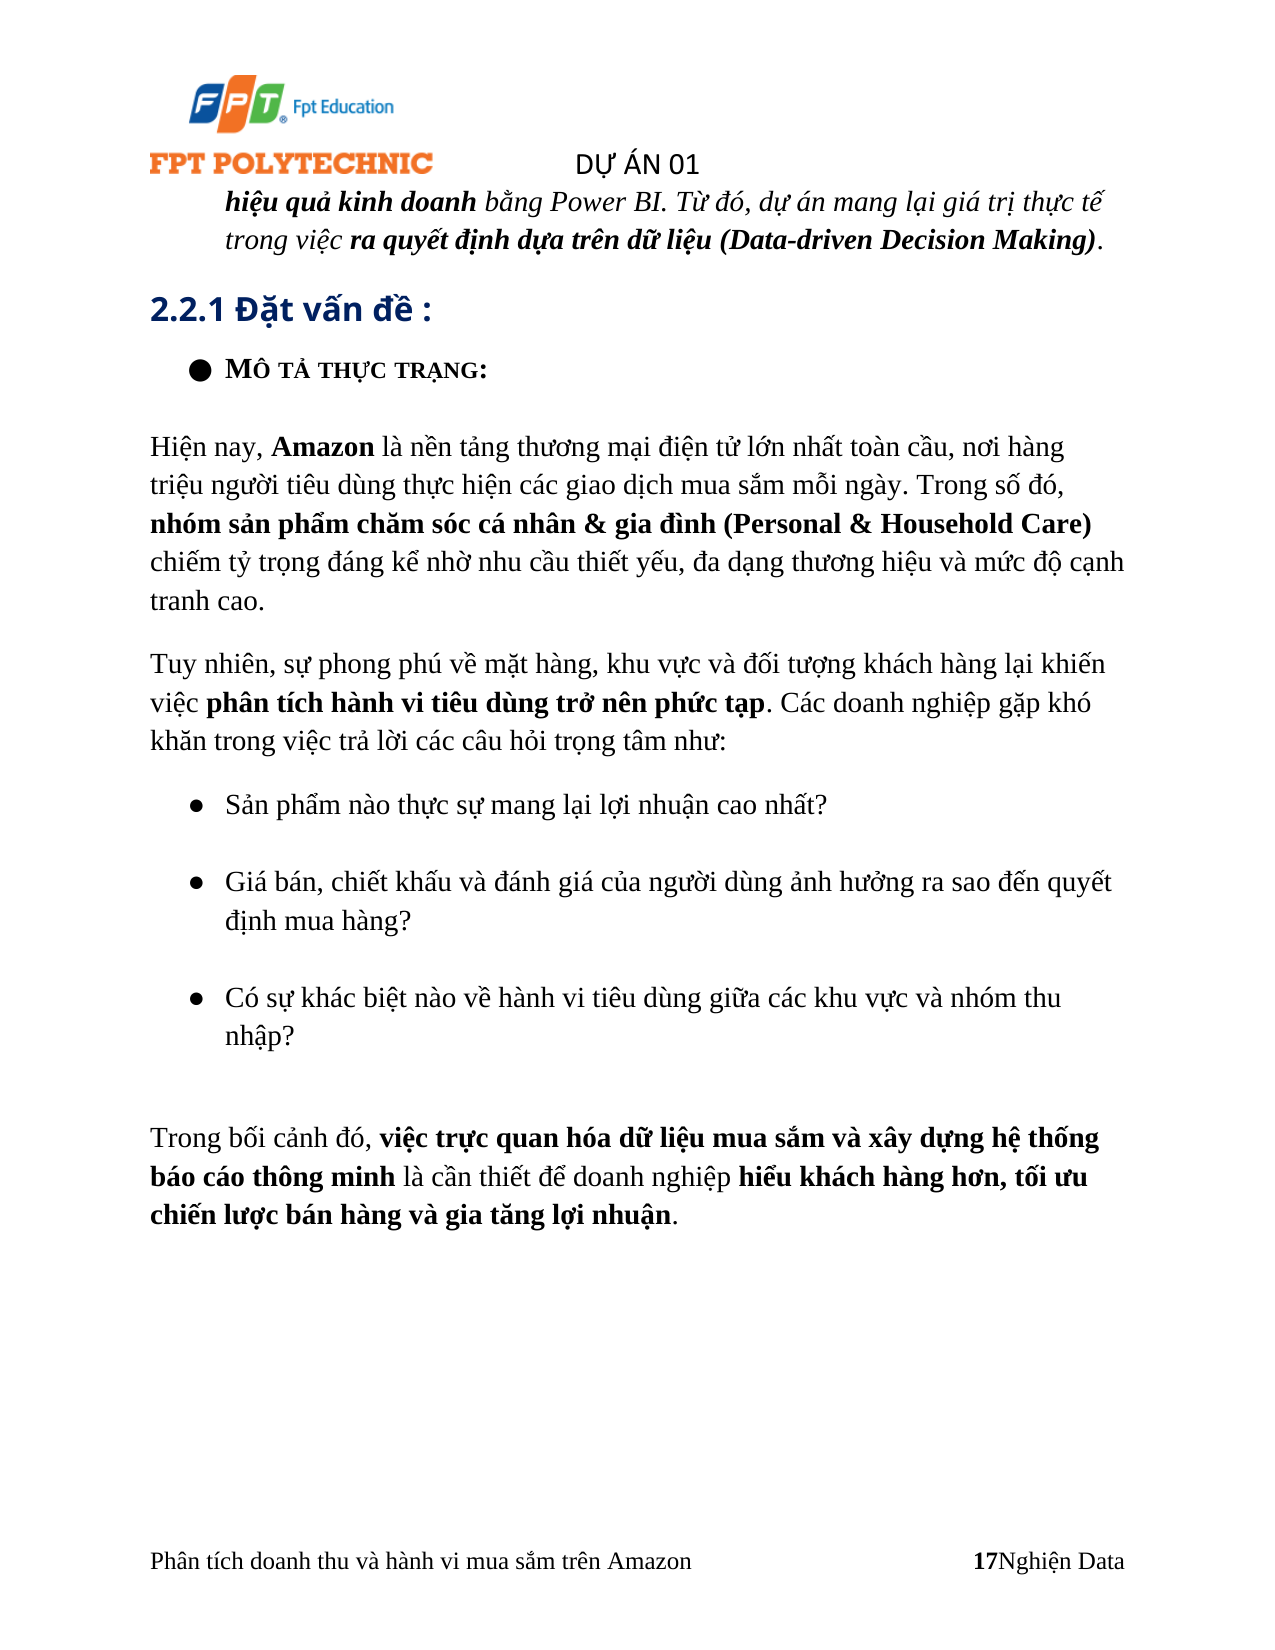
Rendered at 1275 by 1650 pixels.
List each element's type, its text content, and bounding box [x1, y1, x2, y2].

picture [150, 75, 436, 174]
text Tuy nhiên, sự phong phú về mặt hàng, khu vực và đối tượng khách hàng lại khiến việc phân tích hành vi tiêu dùng trở nên phức tạp. Các doanh nghiệp gặp khó khăn trong việc trả lời các câu hỏi trọng tâm như: [150, 646, 1125, 757]
list Mô tả thực trạng: [187, 335, 1125, 395]
text Hiện nay, Amazon là nền tảng thương mại điện tử lớn nhất toàn cầu, nơi hàng triệu người tiêu dùng thực hiện các giao dịch mua sắm mỗi ngày. Trong số đó, nhóm sản phẩm chăm sóc cá nhân & gia đình (Personal & Household Care) chiếm tỷ trọng đáng kể nhờ nhu cầu thiết yếu, đa dạng thương hiệu và mức độ cạnh tranh cao. [150, 429, 1125, 616]
list Sản phẩm nào thực sự mang lại lợi nhuận cao nhất? [187, 787, 1125, 859]
text Trong bối cảnh đó, việc trực quan hóa dữ liệu mua sắm và xây dựng hệ thống báo cáo thông minh là cần thiết để doanh nghiệp hiểu khách hàng hơn, tối ưu chiến lược bán hàng và gia tăng lợi nhuận. [150, 1120, 1125, 1231]
subtitle 2.2.1 Đặt vấn đề : [150, 286, 1125, 331]
list Giá bán, chiết khấu và đánh giá của người dùng ảnh hưởng ra sao đến quyết định mua hàng? [187, 864, 1125, 975]
list Có sự khác biệt nào về hành vi tiêu dùng giữa các khu vực và nhóm thu nhập? [187, 980, 1125, 1090]
